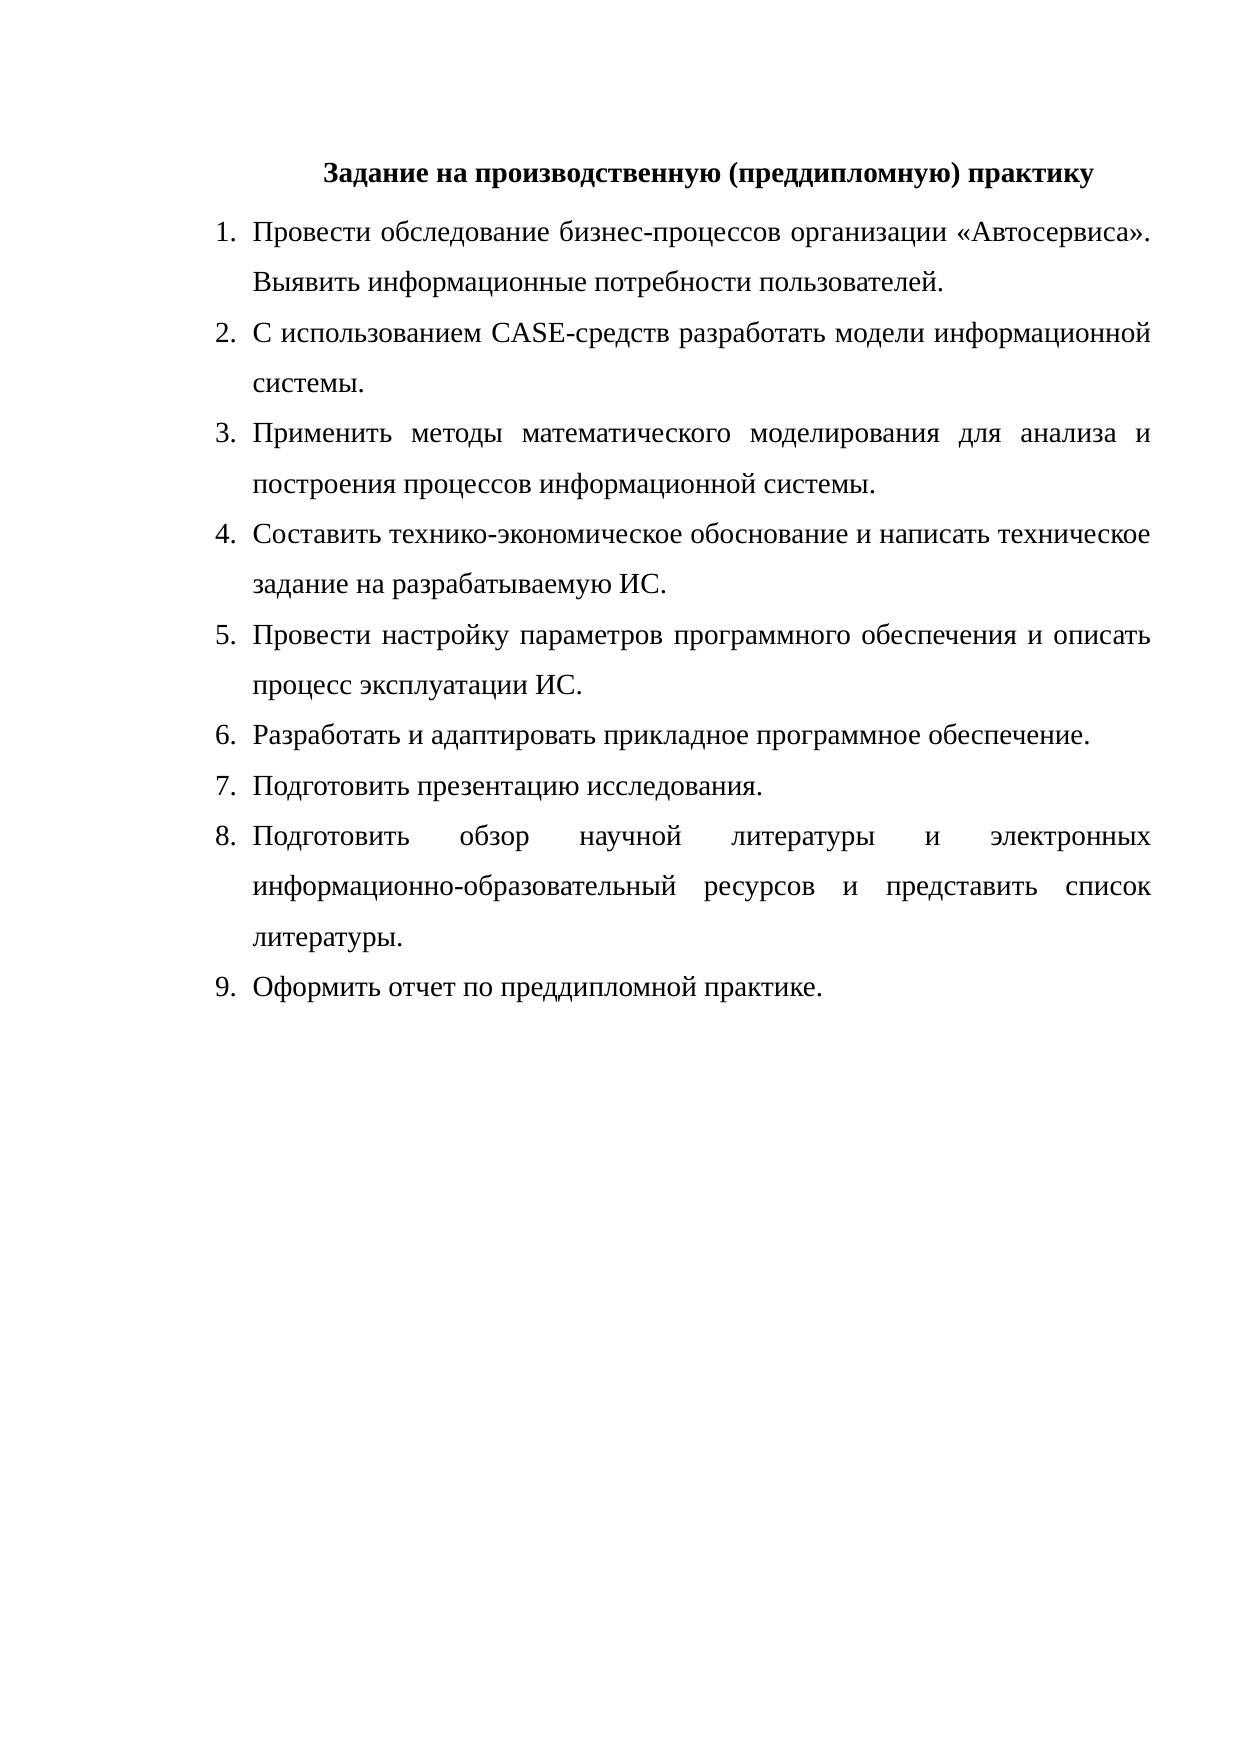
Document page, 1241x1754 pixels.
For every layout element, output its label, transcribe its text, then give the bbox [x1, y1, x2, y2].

list С использованием CASE-средств разработать модели информационной системы. [215, 315, 1152, 399]
list Применить методы математического моделирования для анализа и построения процессов информационной системы. [215, 416, 1152, 499]
list Разработать и адаптировать прикладное программное обеспечение. [215, 717, 1152, 751]
list Провести настройку параметров программного обеспечения и описать процесс эксплуатации ИС. [215, 617, 1152, 701]
list Провести обследование бизнес-процессов организации «Автосервиса». Выявить информационные потребности пользователей. [215, 214, 1152, 298]
subtitle Задание на производственную (преддипломную) практику [177, 156, 1152, 189]
list Подготовить презентацию исследования. [215, 768, 1152, 801]
list Составить технико-экономическое обоснование и написать техническое задание на разрабатываемую ИС. [215, 516, 1152, 600]
list Подготовить обзор научной литературы и электронных информационно-образовательный ресурсов и представить список литературы. [215, 818, 1152, 952]
list Оформить отчет по преддипломной практике. [215, 969, 1152, 1002]
